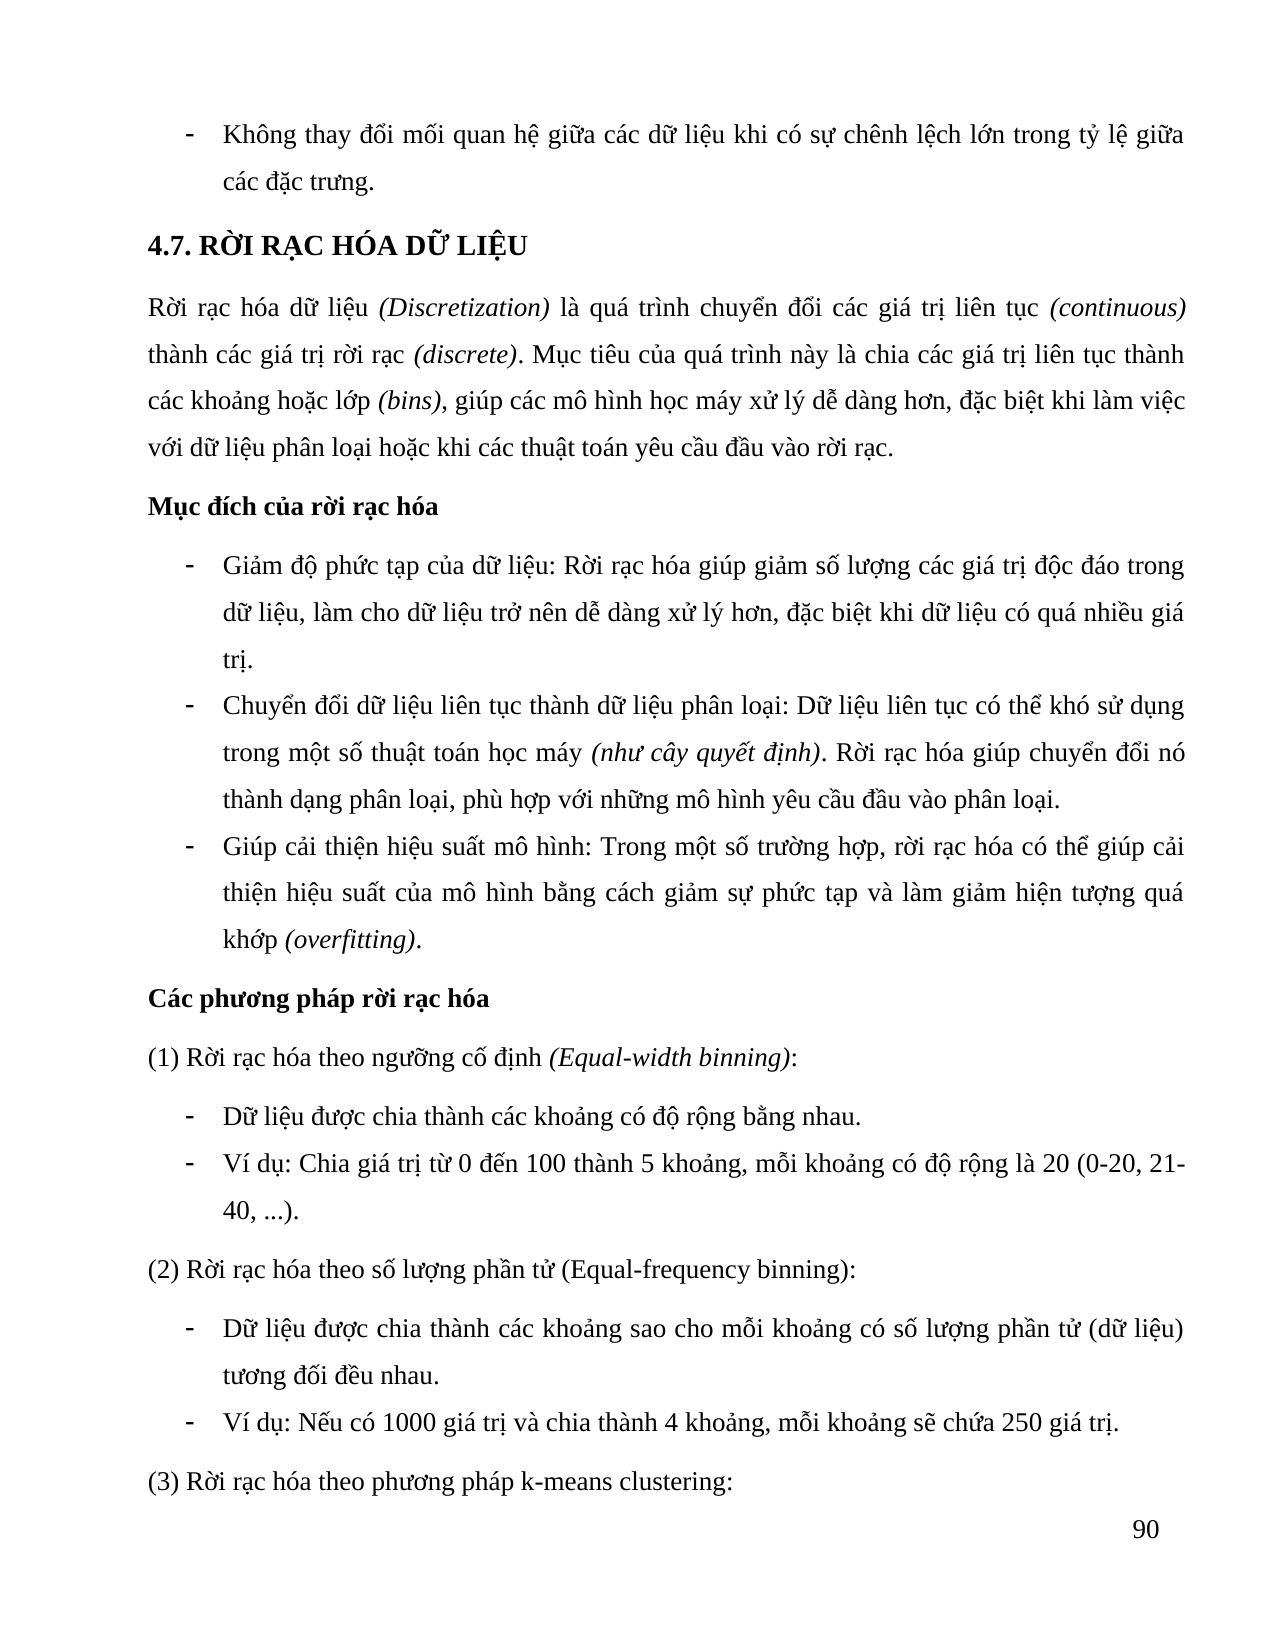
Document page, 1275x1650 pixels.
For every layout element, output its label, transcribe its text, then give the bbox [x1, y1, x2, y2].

text Các phương pháp rời rạc hóa [148, 982, 1186, 1013]
subtitle 4.7. Rời rạc hóa dữ liệu [148, 228, 1186, 262]
list Ví dụ: Chia giá trị từ 0 đến 100 thành 5 khoảng, mỗi khoảng có độ rộng là 20 (0-20, 21-40, ...). [185, 1147, 1186, 1225]
list Ví dụ: Nếu có 1000 giá trị và chia thành 4 khoảng, mỗi khoảng sẽ chứa 250 giá trị. [185, 1406, 1186, 1437]
text (3) Rời rạc hóa theo phương pháp k-means clustering: [148, 1465, 1186, 1496]
text Rời rạc hóa dữ liệu (Discretization) là quá trình chuyển đổi các giá trị liên tục (continuous) thành các giá trị rời rạc (discrete). Mục tiêu của quá trình này là chia các giá trị liên tục thành các khoảng hoặc lớp (bins), giúp các mô hình học máy xử lý dễ dàng hơn, đặc biệt khi làm việc với dữ liệu phân loại hoặc khi các thuật toán yêu cầu đầu vào rời rạc. [148, 291, 1186, 462]
text (2) Rời rạc hóa theo số lượng phần tử (Equal-frequency binning): [148, 1253, 1186, 1284]
list Dữ liệu được chia thành các khoảng sao cho mỗi khoảng có số lượng phần tử (dữ liệu) tương đối đều nhau. [185, 1312, 1186, 1390]
text (1) Rời rạc hóa theo ngưỡng cố định (Equal-width binning): [148, 1041, 1186, 1072]
text Mục đích của rời rạc hóa [148, 490, 1186, 521]
list Giúp cải thiện hiệu suất mô hình: Trong một số trường hợp, rời rạc hóa có thể giúp cải thiện hiệu suất của mô hình bằng cách giảm sự phức tạp và làm giảm hiện tượng quá khớp (overfitting). [185, 829, 1186, 954]
list Chuyển đổi dữ liệu liên tục thành dữ liệu phân loại: Dữ liệu liên tục có thể khó sử dụng trong một số thuật toán học máy (như cây quyết định). Rời rạc hóa giúp chuyển đổi nó thành dạng phân loại, phù hợp với những mô hình yêu cầu đầu vào phân loại. [185, 689, 1186, 814]
list Giảm độ phức tạp của dữ liệu: Rời rạc hóa giúp giảm số lượng các giá trị độc đáo trong dữ liệu, làm cho dữ liệu trở nên dễ dàng xử lý hơn, đặc biệt khi dữ liệu có quá nhiều giá trị. [185, 549, 1186, 674]
list Dữ liệu được chia thành các khoảng có độ rộng bằng nhau. [185, 1101, 1186, 1132]
list Không thay đổi mối quan hệ giữa các dữ liệu khi có sự chênh lệch lớn trong tỷ lệ giữa các đặc trưng. [185, 118, 1186, 196]
